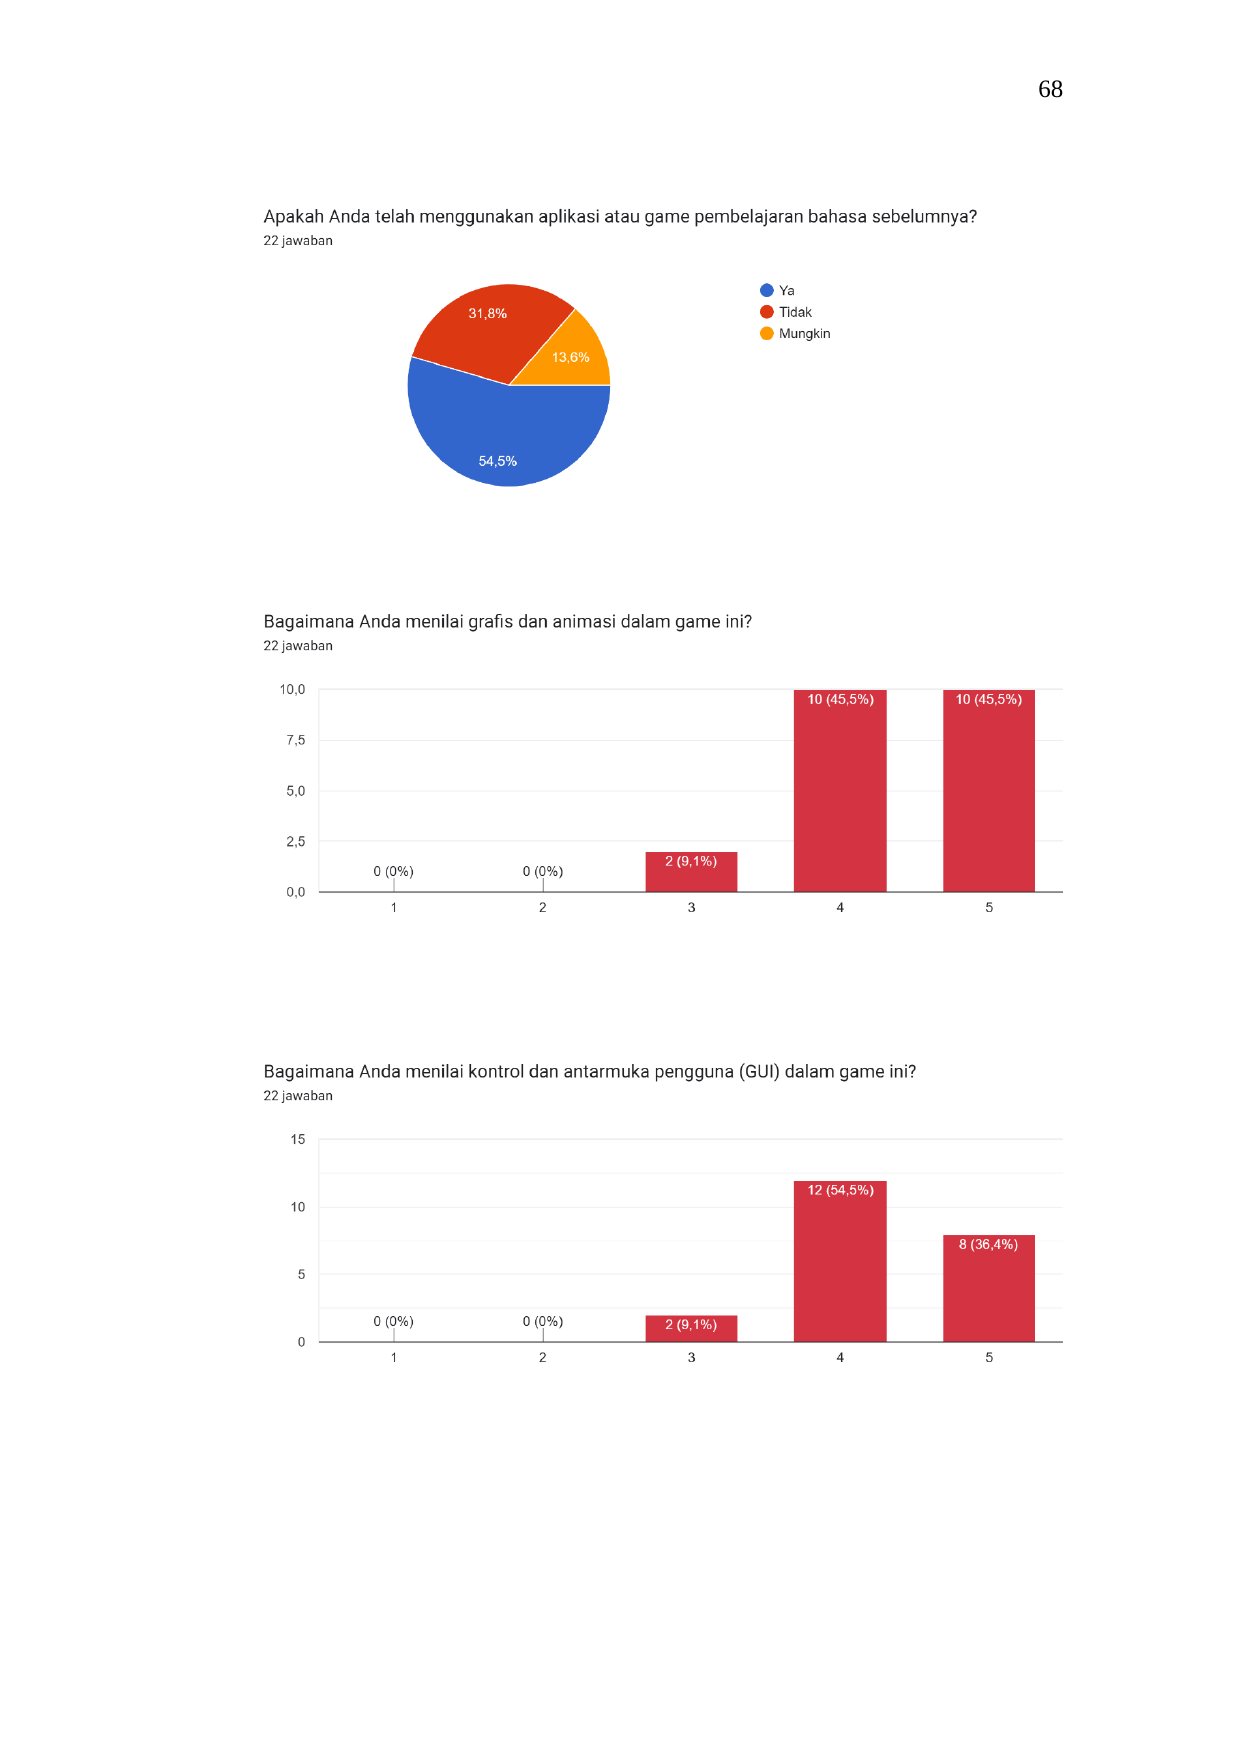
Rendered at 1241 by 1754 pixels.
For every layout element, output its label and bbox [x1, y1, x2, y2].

picture [236, 582, 1063, 976]
picture [236, 1032, 1063, 1426]
picture [236, 177, 1063, 525]
